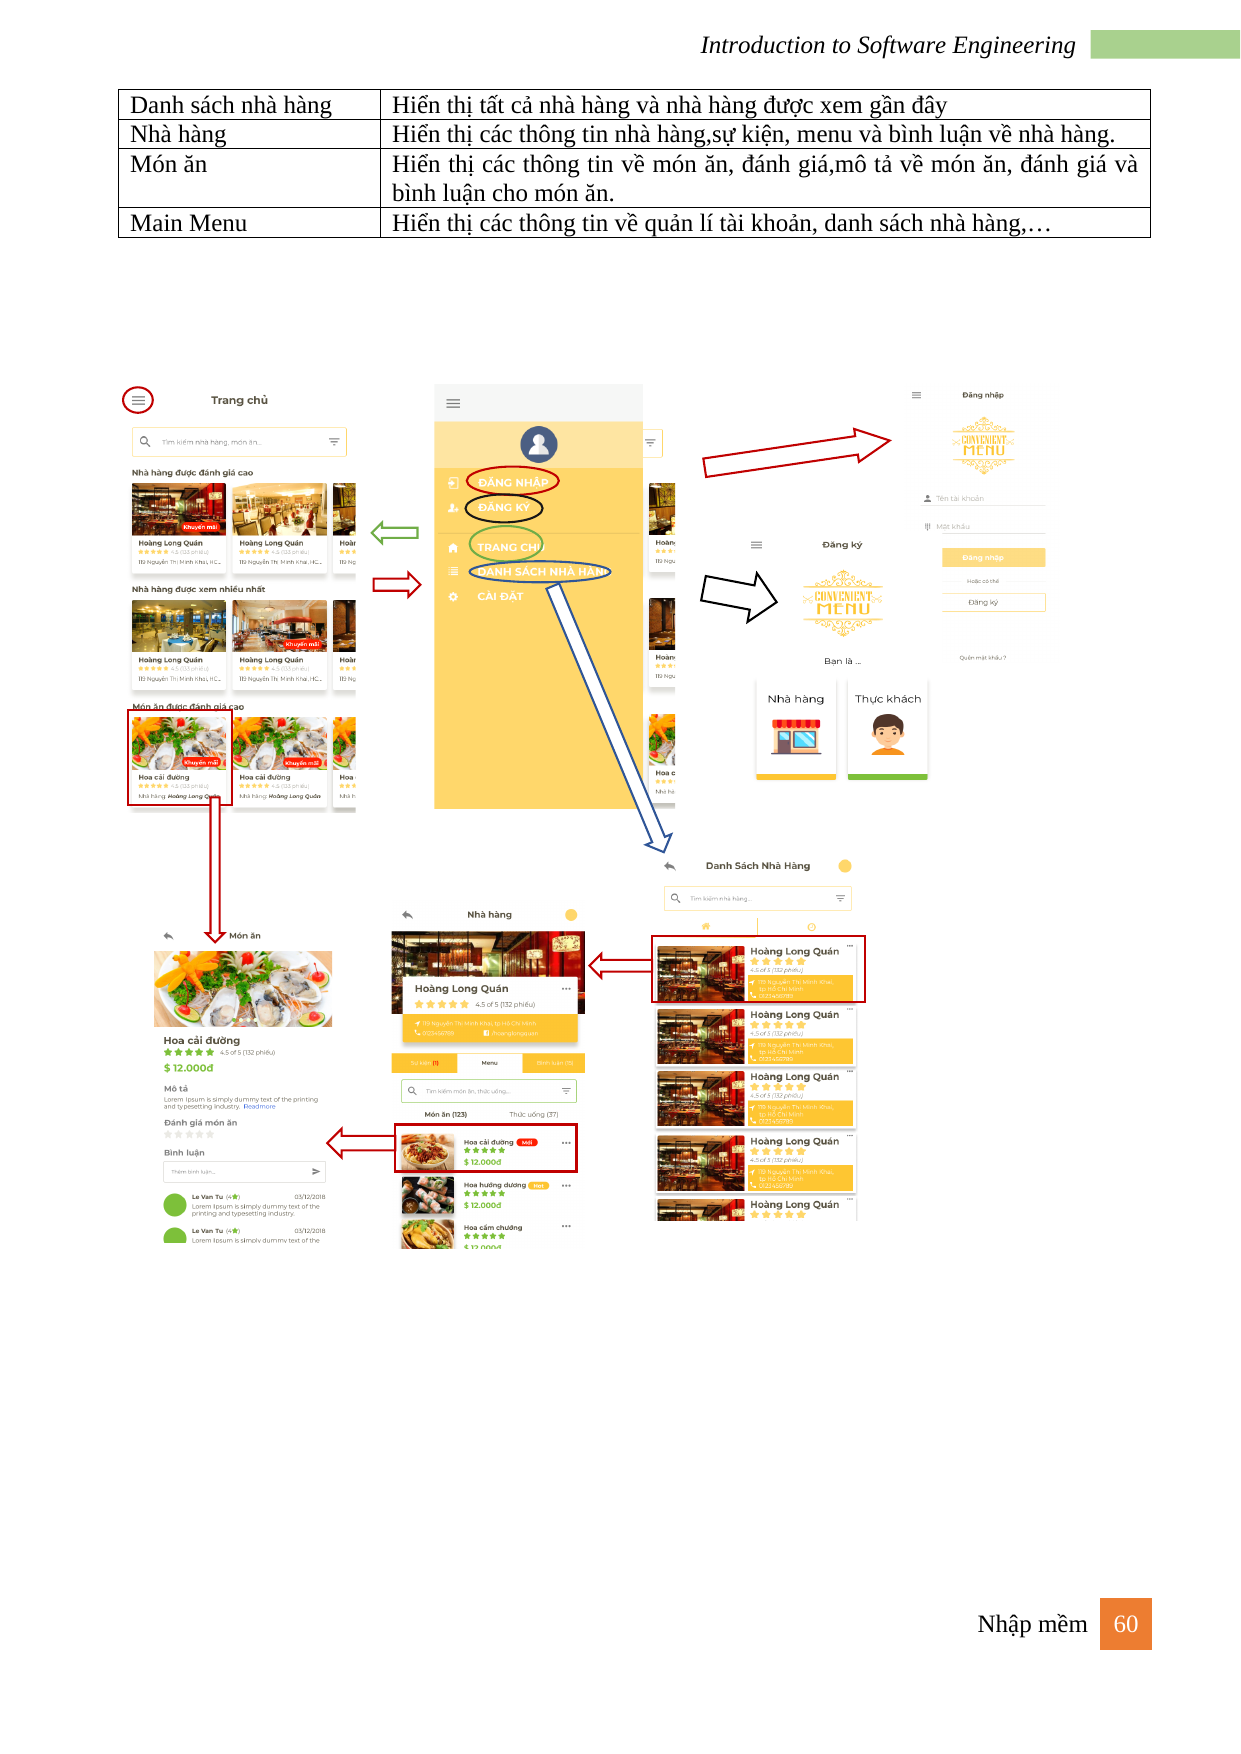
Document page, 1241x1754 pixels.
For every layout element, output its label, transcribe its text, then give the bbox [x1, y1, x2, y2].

table_cell Hiển thị các thông tin về món ăn, đánh giá,mô tả về món ăn, đánh giá và bình luận cho món ăn. [381, 149, 1150, 207]
picture [652, 383, 1060, 935]
picture [118, 383, 356, 811]
picture [391, 900, 585, 1248]
picture [434, 384, 675, 809]
table_cell Main Menu [119, 208, 380, 237]
table_cell Nhà hàng [119, 120, 380, 148]
table_cell Danh sách nhà hàng [119, 90, 380, 118]
table_cell Hiển thị các thông tin về quản lí tài khoản, danh sách nhà hàng,… [381, 208, 1150, 237]
table_cell Hiển thị các thông tin nhà hàng,sự kiện, menu và bình luận về nhà hàng. [381, 120, 1150, 148]
table_cell Món ăn [119, 149, 380, 207]
table_cell Hiển thị tất cả nhà hàng và nhà hàng được xem gần đây [381, 90, 1150, 118]
picture [129, 711, 231, 804]
picture [653, 937, 859, 1001]
picture [471, 528, 541, 560]
picture [396, 1126, 575, 1170]
picture [153, 922, 332, 1242]
picture [652, 1003, 859, 1220]
picture [472, 563, 608, 581]
